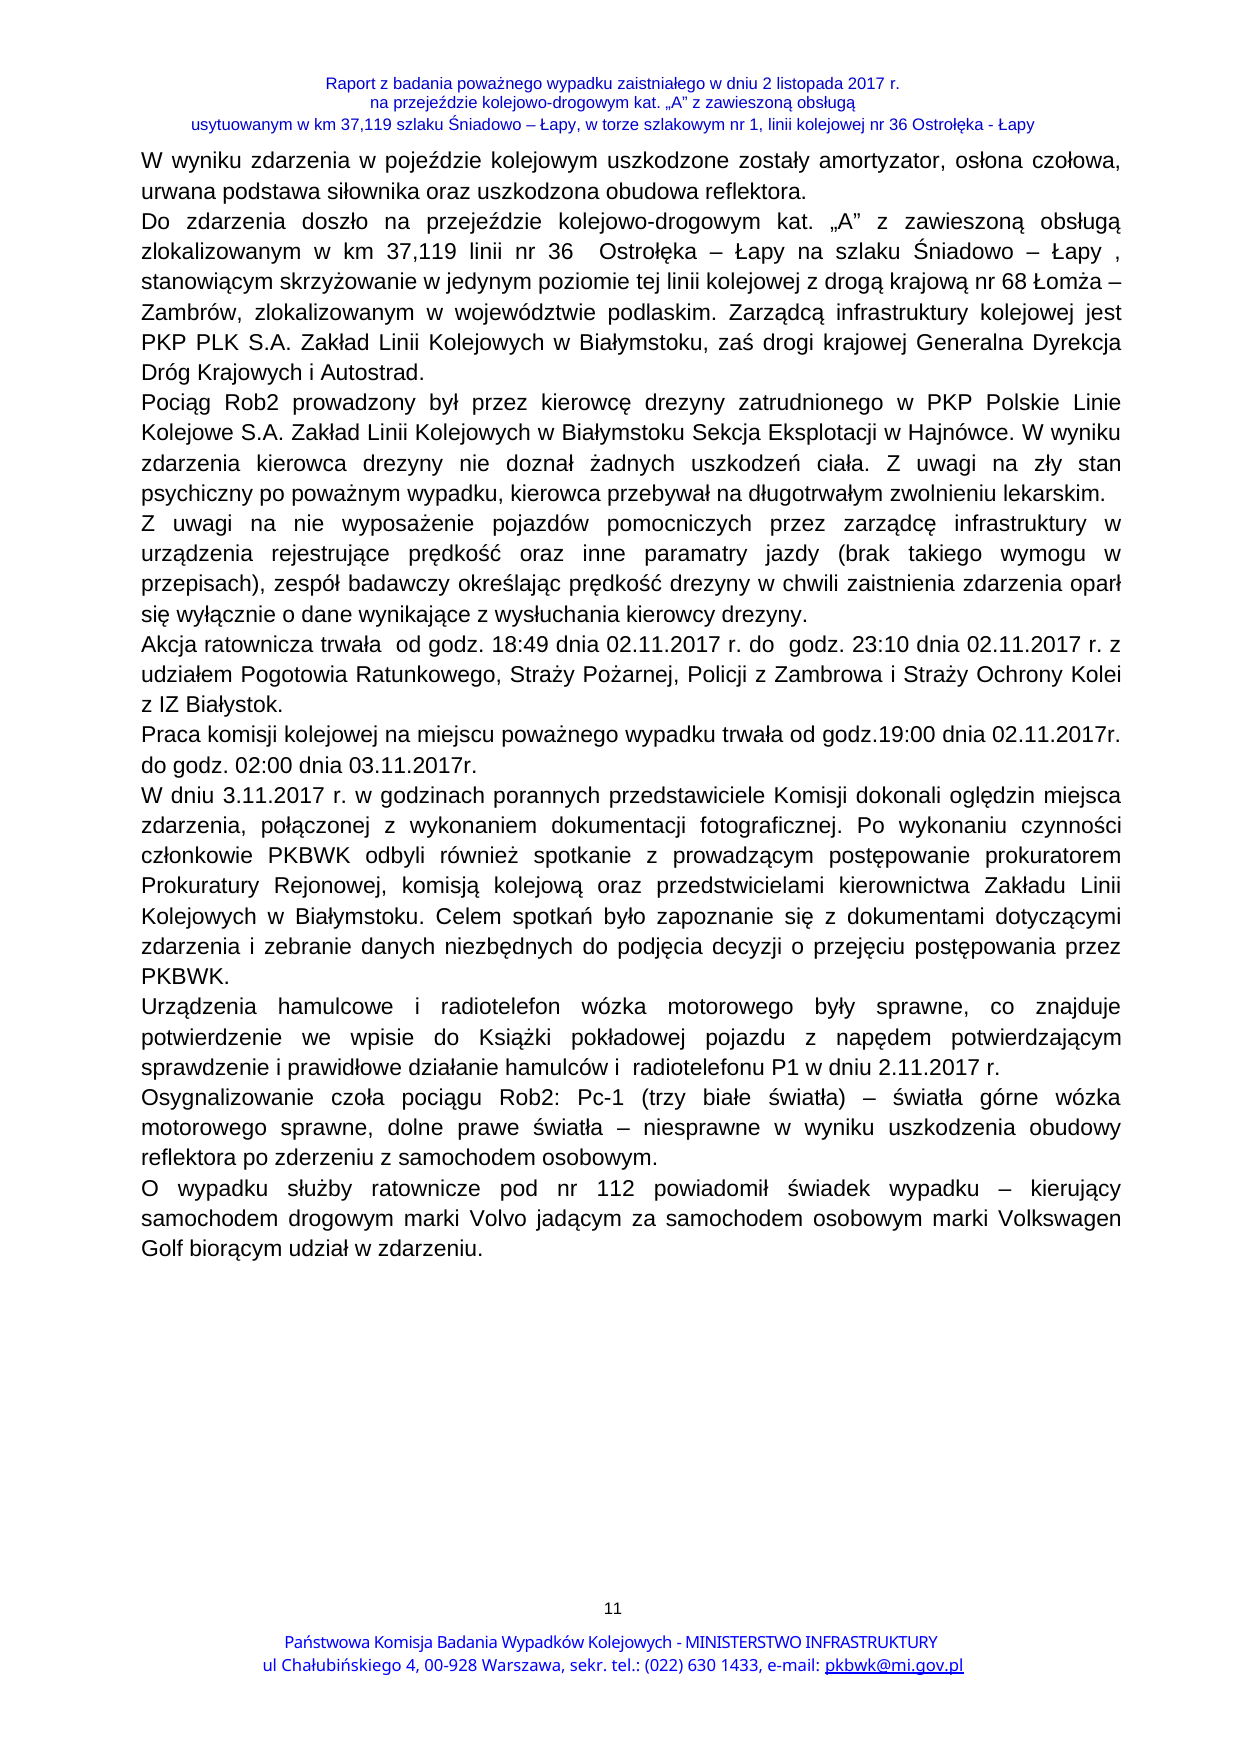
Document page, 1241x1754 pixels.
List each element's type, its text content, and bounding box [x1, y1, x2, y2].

text Akcja ratownicza trwała od godz. 18:49 dnia 02.11.2017 r. do godz. 23:10 dnia 02.11.2017 r. z udziałem Pogotowia Ratunkowego, Straży Pożarnej, Policji z Zambrowa i Straży Ochrony Kolei z IZ Białystok. [141, 631, 1122, 717]
text O wypadku służby ratownicze pod nr 112 powiadomił świadek wypadku – kierujący samochodem drogowym marki Volvo jadącym za samochodem osobowym marki Volkswagen Golf biorącym udział w zdarzeniu. [141, 1174, 1122, 1261]
text Pociąg Rob2 prowadzony był przez kierowcę drezyny zatrudnionego w PKP Polskie Linie Kolejowe S.A. Zakład Linii Kolejowych w Białymstoku Sekcja Eksplotacji w Hajnówce. W wyniku zdarzenia kierowca drezyny nie doznał żadnych uszkodzeń ciała. Z uwagi na zły stan psychiczny po poważnym wypadku, kierowca przebywał na długotrwałym zwolnieniu lekarskim. [141, 389, 1122, 506]
text Praca komisji kolejowej na miejscu poważnego wypadku trwała od godz.19:00 dnia 02.11.2017r. do godz. 02:00 dnia 03.11.2017r. [141, 721, 1122, 778]
text Osygnalizowanie czoła pociągu Rob2: Pc-1 (trzy białe światła) – światła górne wózka motorowego sprawne, dolne prawe światła – niesprawne w wyniku uszkodzenia obudowy reflektora po zderzeniu z samochodem osobowym. [141, 1084, 1122, 1171]
text Do zdarzenia doszło na przejeździe kolejowo-drogowym kat. „A” z zawieszoną obsługą zlokalizowanym w km 37,119 linii nr 36 Ostrołęka – Łapy na szlaku Śniadowo – Łapy , stanowiącym skrzyżowanie w jedynym poziomie tej linii kolejowej z drogą krajową nr 68 Łomża – Zambrów, zlokalizowanym w województwie podlaskim. Zarządcą infrastruktury kolejowej jest PKP PLK S.A. Zakład Linii Kolejowych w Białymstoku, zaś drogi krajowej Generalna Dyrekcja Dróg Krajowych i Autostrad. [141, 208, 1122, 385]
text Urządzenia hamulcowe i radiotelefon wózka motorowego były sprawne, co znajduje potwierdzenie we wpisie do Książki pokładowej pojazdu z napędem potwierdzającym sprawdzenie i prawidłowe działanie hamulców i radiotelefonu P1 w dniu 2.11.2017 r. [141, 993, 1122, 1080]
text W wyniku zdarzenia w pojeździe kolejowym uszkodzone zostały amortyzator, osłona czołowa, urwana podstawa siłownika oraz uszkodzona obudowa reflektora. [141, 147, 1122, 204]
text Z uwagi na nie wyposażenie pojazdów pomocniczych przez zarządcę infrastruktury w urządzenia rejestrujące prędkość oraz inne paramatry jazdy (brak takiego wymogu w przepisach), zespół badawczy określając prędkość drezyny w chwili zaistnienia zdarzenia oparł się wyłącznie o dane wynikające z wysłuchania kierowcy drezyny. [141, 510, 1122, 627]
text W dniu 3.11.2017 r. w godzinach porannych przedstawiciele Komisji dokonali oględzin miejsca zdarzenia, połączonej z wykonaniem dokumentacji fotograficznej. Po wykonaniu czynności członkowie PKBWK odbyli również spotkanie z prowadzącym postępowanie prokuratorem Prokuratury Rejonowej, komisją kolejową oraz przedstwicielami kierownictwa Zakładu Linii Kolejowych w Białymstoku. Celem spotkań było zapoznanie się z dokumentami dotyczącymi zdarzenia i zebranie danych niezbędnych do podjęcia decyzji o przejęciu postępowania przez PKBWK. [141, 782, 1122, 989]
